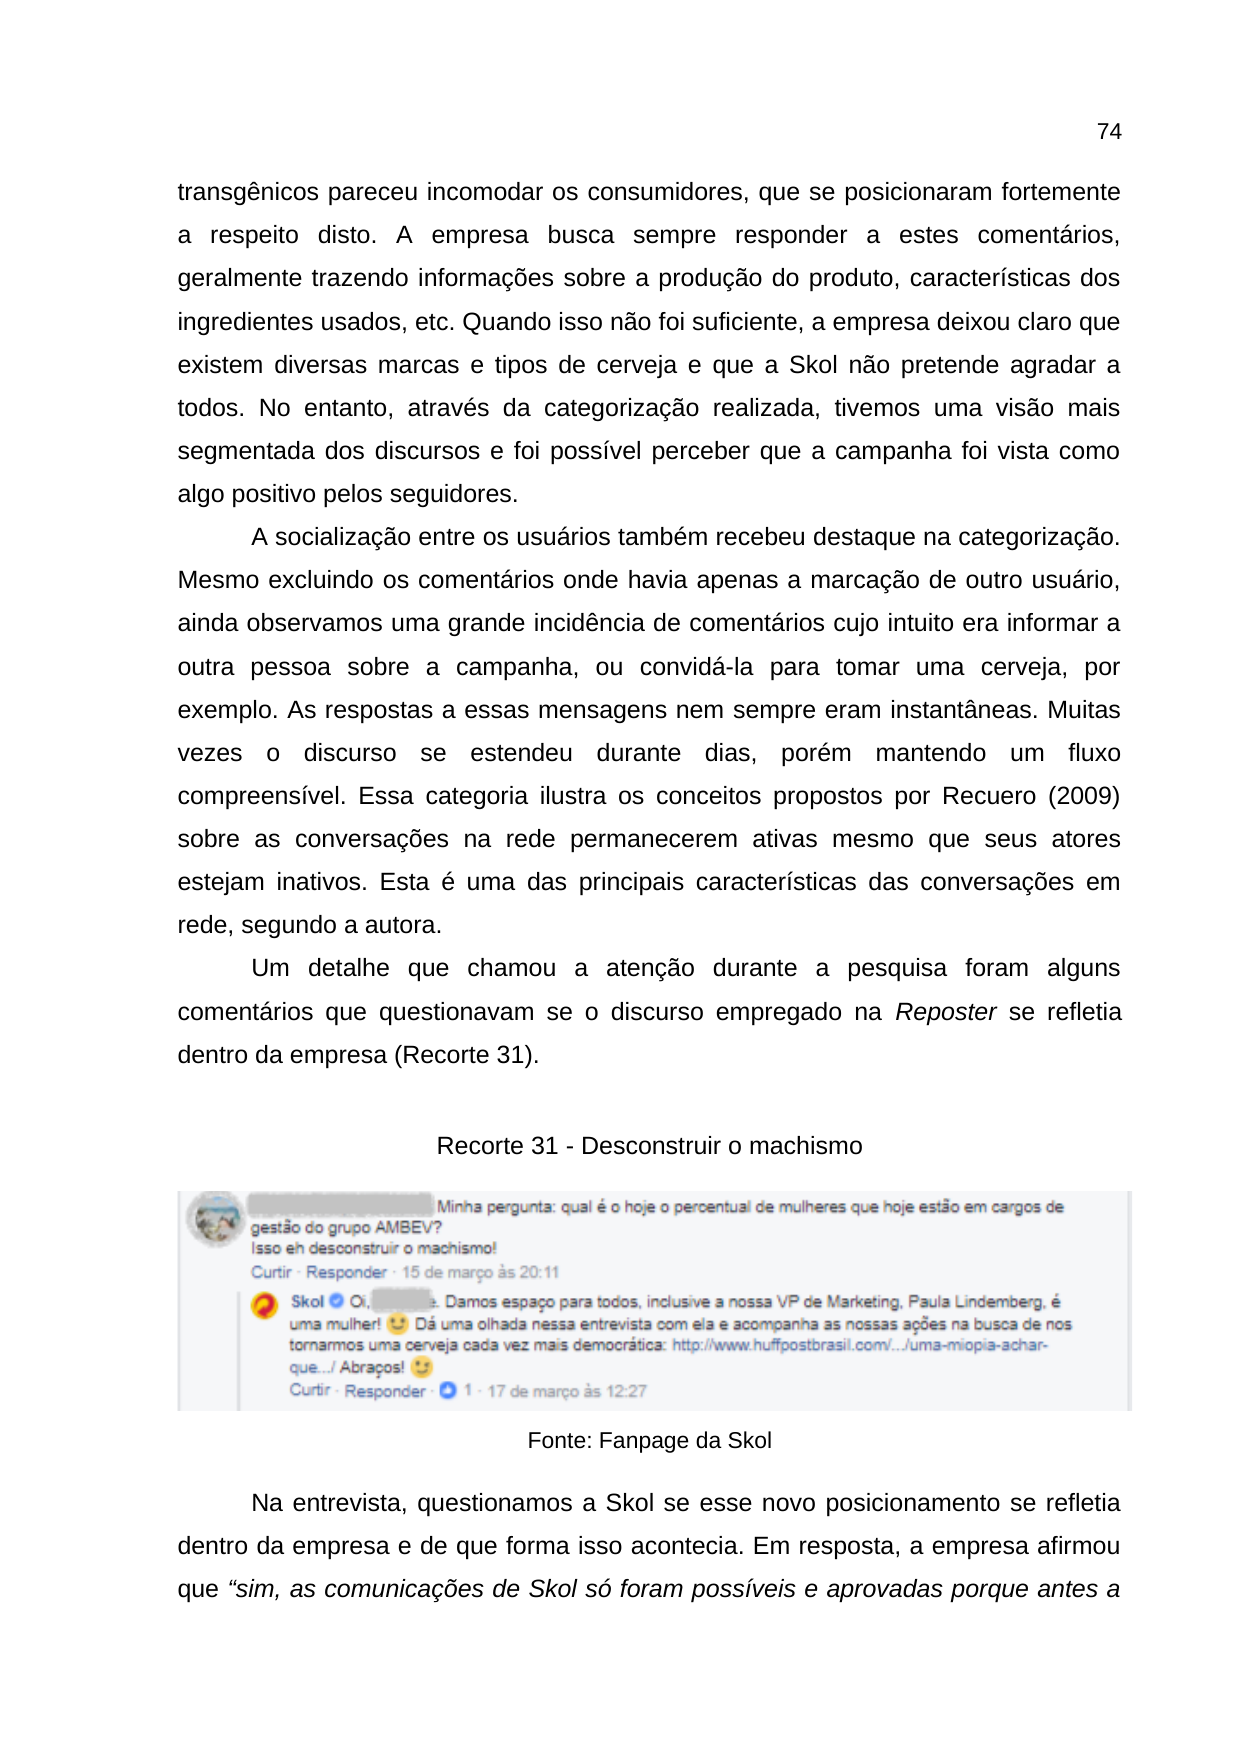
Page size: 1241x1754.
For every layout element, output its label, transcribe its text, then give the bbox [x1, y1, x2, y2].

text Fonte: Fanpage da Skol [177, 1427, 1122, 1454]
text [177, 177, 1122, 508]
text Um detalhe que chamou a atenção durante a pesquisa foram alguns comentários que questionavam se o discurso empregado na Reposter se refletia dentro da empresa (Recorte 31). [177, 953, 1122, 1068]
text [177, 1488, 1122, 1603]
text A socialização entre os usuários também recebeu destaque na categorização. Mesmo excluindo os comentários onde havia apenas a marcação de outro usuário, ainda observamos uma grande incidência de comentários cujo intuito era informar a outra pessoa sobre a campanha, ou convidá-la para tomar uma cerveja, por exemplo. As respostas a essas mensagens nem sempre eram instantâneas. Muitas vezes o discurso se estendeu durante dias, porém mantendo um fluxo compreensível. Essa categoria ilustra os conceitos propostos por Recuero (2009) sobre as conversações na rede permanecerem ativas mesmo que seus atores estejam inativos. Esta é uma das principais características das conversações em rede, segundo a autora. [177, 522, 1122, 939]
picture [177, 1191, 1133, 1411]
